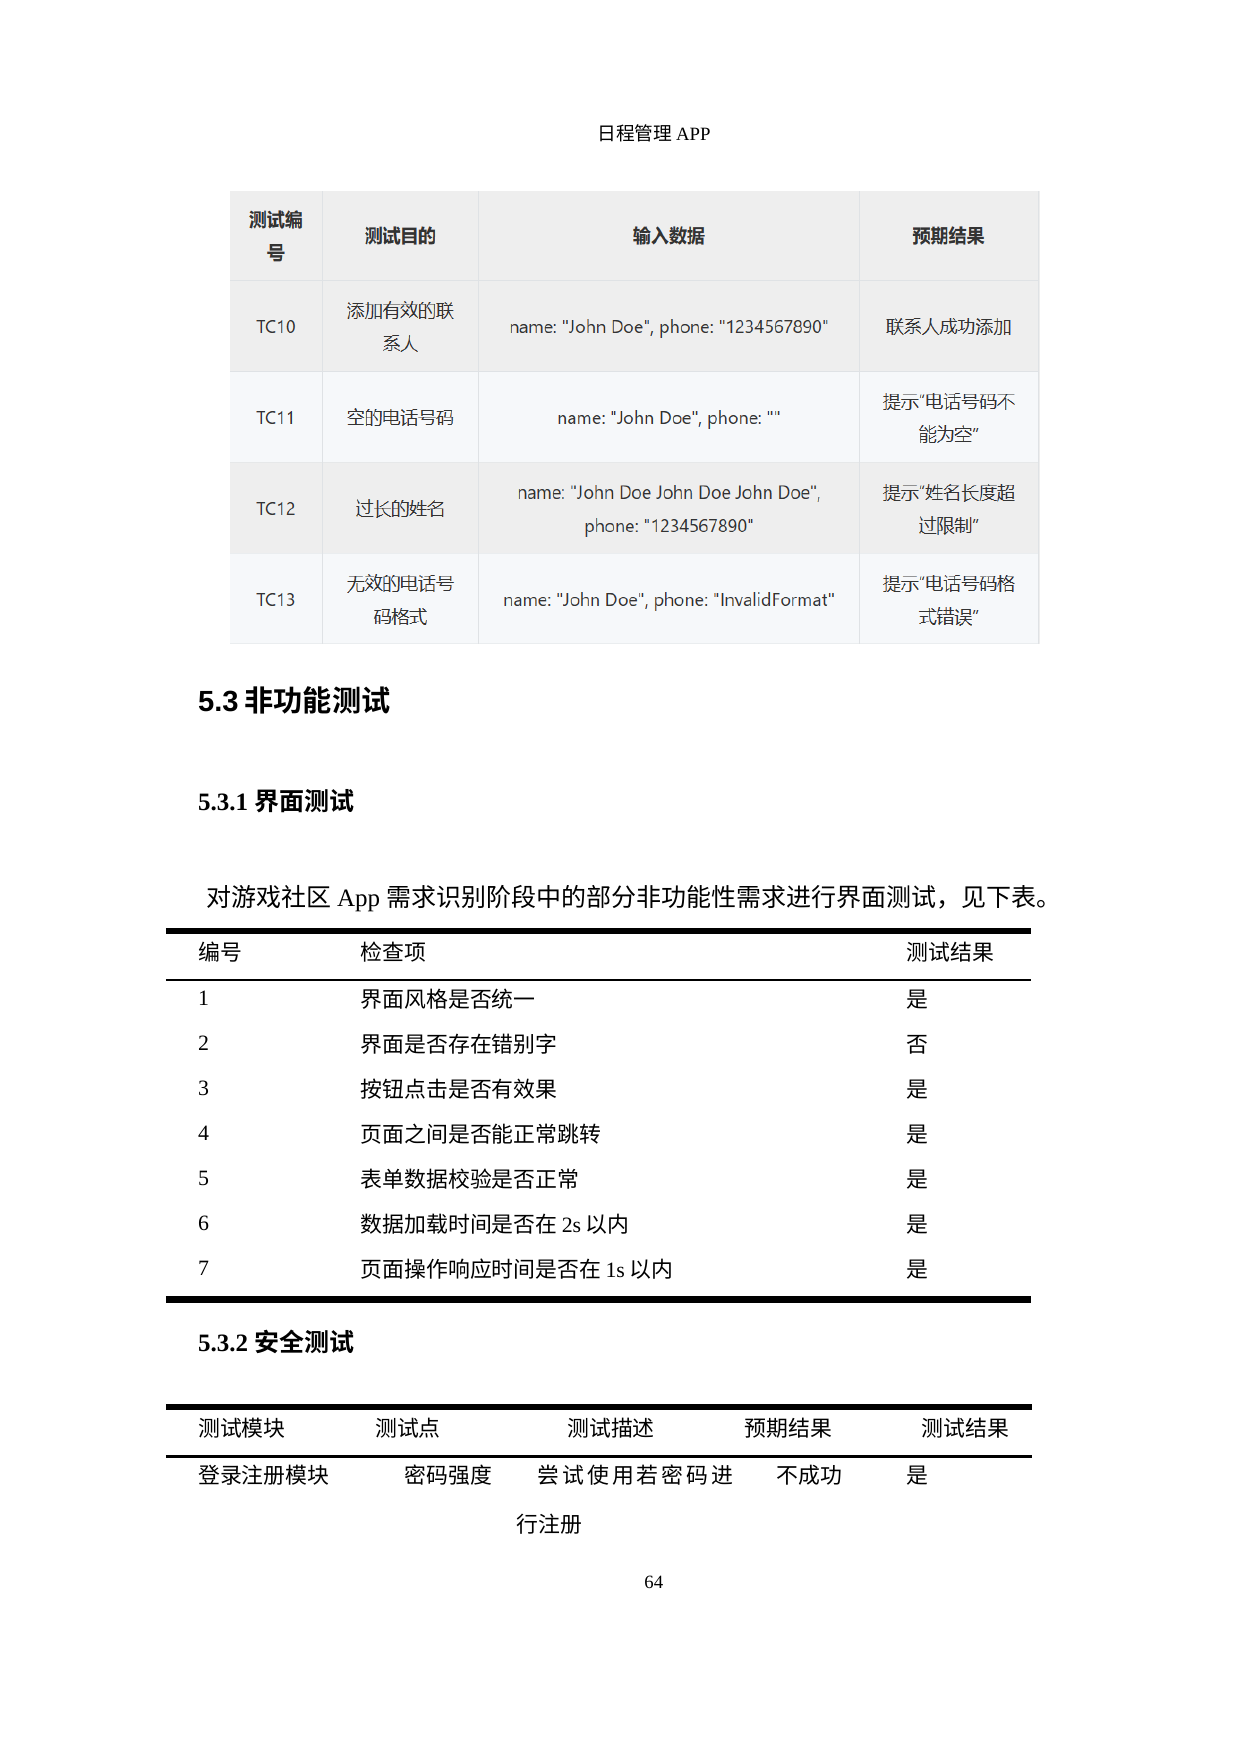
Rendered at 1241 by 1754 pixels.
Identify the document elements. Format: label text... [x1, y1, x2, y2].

table_cell 3 [166, 1071, 328, 1116]
table_cell 按钮点击是否有效果 [328, 1071, 874, 1116]
table_cell 不成功 [744, 1458, 874, 1551]
table_cell 登录注册模块 [166, 1458, 372, 1551]
table_cell 数据加载时间是否在2s以内 [328, 1206, 874, 1251]
subtitle 5.3非功能测试 [177, 666, 1093, 731]
text 对游戏社区 App 需求识别阶段中的部分非功能性需求进行界面测试，见下表。 [177, 863, 1093, 928]
table_cell 密码强度 [373, 1458, 505, 1551]
table_cell 尝试使用若密码进行注册 [505, 1458, 744, 1551]
table_cell 是 [875, 981, 1031, 1026]
table_cell 界面风格是否统一 [328, 981, 874, 1026]
table_cell 1 [166, 981, 328, 1026]
table_cell 界面是否存在错别字 [328, 1026, 874, 1071]
table_cell 4 [166, 1116, 328, 1161]
table_cell 页面之间是否能正常跳转 [328, 1116, 874, 1161]
table_cell 页面操作响应时间是否在1s以内 [328, 1251, 874, 1296]
table_cell 是 [875, 1206, 1031, 1251]
table_header 测试结果 [889, 1410, 1032, 1455]
picture [230, 191, 1040, 644]
table_cell 是 [875, 1116, 1031, 1161]
table_cell 表单数据校验是否正常 [328, 1161, 874, 1206]
table_header 测试模块 [166, 1410, 343, 1455]
table_cell 是 [875, 1458, 1032, 1551]
table_cell 否 [875, 1026, 1031, 1071]
table_cell 是 [875, 1251, 1031, 1296]
table_header 测试结果 [875, 934, 1031, 979]
table_cell 2 [166, 1026, 328, 1071]
table_header 预期结果 [712, 1410, 889, 1455]
table_cell 7 [166, 1251, 328, 1296]
subtitle 5.3.2 安全测试 [177, 1308, 1093, 1373]
table_cell 是 [875, 1161, 1031, 1206]
table_cell 6 [166, 1206, 328, 1251]
table_cell 是 [875, 1071, 1031, 1116]
table_header 测试描述 [535, 1410, 712, 1455]
table_header 测试点 [343, 1410, 535, 1455]
table_header 编号 [166, 934, 328, 979]
subtitle 5.3.1 界面测试 [177, 767, 1093, 832]
table_header 检查项 [328, 934, 874, 979]
table_cell 5 [166, 1161, 328, 1206]
